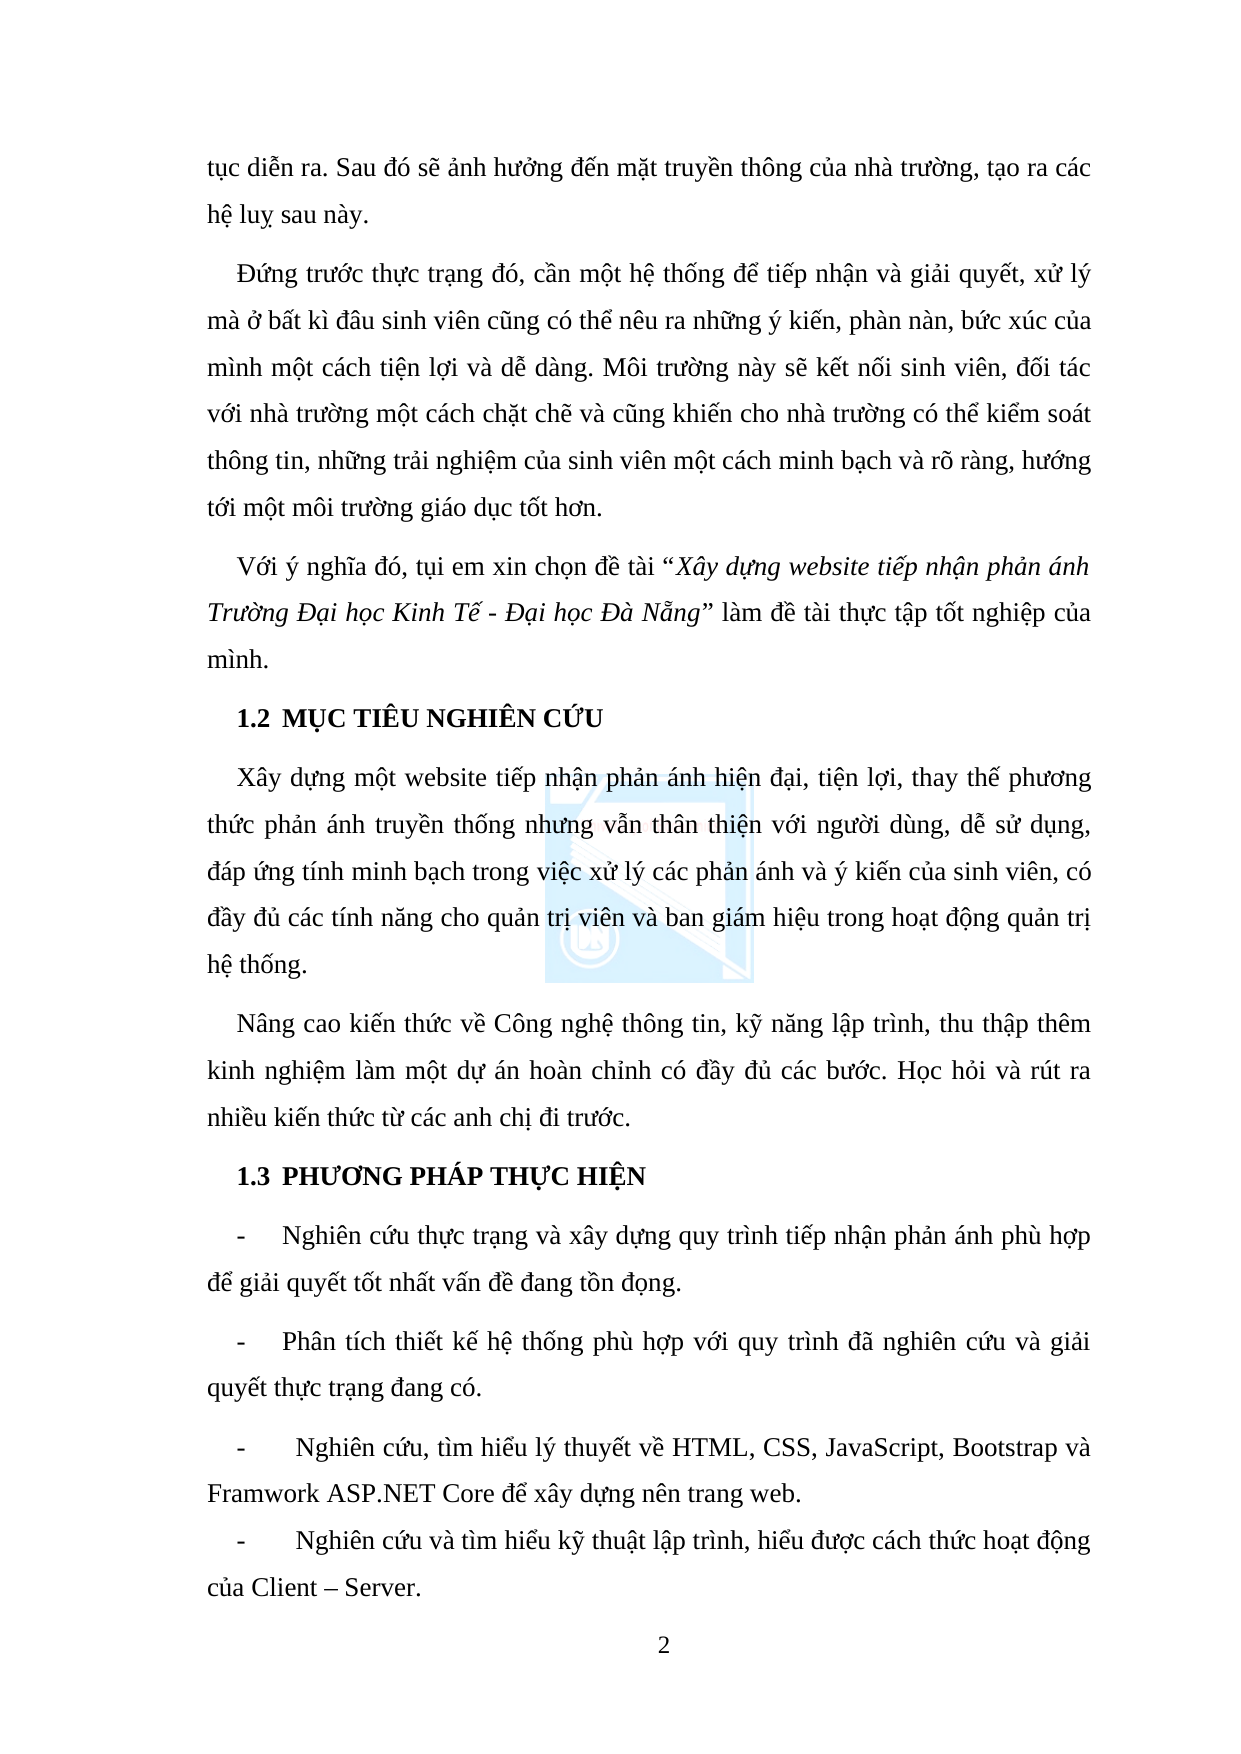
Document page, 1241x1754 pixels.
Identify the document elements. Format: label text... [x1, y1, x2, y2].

list Nghiên cứu, tìm hiểu lý thuyết về HTML, CSS, JavaScript, Bootstrap và Framwork ASP.NET Core để xây dựng nên trang web. [207, 1431, 1092, 1508]
text Xây dựng một website tiếp nhận phản ánh hiện đại, tiện lợi, thay thế phương thức phản ánh truyền thống nhưng vẫn thân thiện với người dùng, dễ sử dụng, đáp ứng tính minh bạch trong việc xử lý các phản ánh và ý kiến của sinh viên, có đầy đủ các tính năng cho quản trị viên và ban giám hiệu trong hoạt động quản trị hệ thống. [207, 762, 1092, 979]
subtitle PHƯƠNG PHÁP THỰC HIỆN [207, 1160, 1092, 1191]
text Nâng cao kiến thức về Công nghệ thông tin, kỹ năng lập trình, thu thập thêm kinh nghiệm làm một dự án hoàn chỉnh có đầy đủ các bước. Học hỏi và rút ra nhiều kiến thức từ các anh chị đi trước. [207, 1007, 1092, 1132]
subtitle MỤC TIÊU NGHIÊN CỨU [207, 702, 1092, 733]
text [207, 152, 1092, 229]
list Nghiên cứu thực trạng và xây dựng quy trình tiếp nhận phản ánh phù hợp để giải quyết tốt nhất vấn đề đang tồn đọng. [207, 1219, 1092, 1297]
text Với ý nghĩa đó, tụi em xin chọn đề tài “Xây dựng website tiếp nhận phản ánh Trường Đại học Kinh Tế - Đại học Đà Nẵng” làm đề tài thực tập tốt nghiệp của mình. [207, 550, 1092, 674]
text Đứng trước thực trạng đó, cần một hệ thống để tiếp nhận và giải quyết, xử lý mà ở bất kì đâu sinh viên cũng có thể nêu ra những ý kiến, phàn nàn, bức xúc của mình một cách tiện lợi và dễ dàng. Môi trường này sẽ kết nối sinh viên, đối tác với nhà trường một cách chặt chẽ và cũng khiến cho nhà trường có thể kiểm soát thông tin, những trải nghiệm của sinh viên một cách minh bạch và rõ ràng, hướng tới một môi trường giáo dục tốt hơn. [207, 257, 1092, 522]
list Nghiên cứu và tìm hiểu kỹ thuật lập trình, hiểu được cách thức hoạt động của Client – Server. [207, 1524, 1092, 1602]
list Phân tích thiết kế hệ thống phù hợp với quy trình đã nghiên cứu và giải quyết thực trạng đang có. [207, 1325, 1092, 1403]
